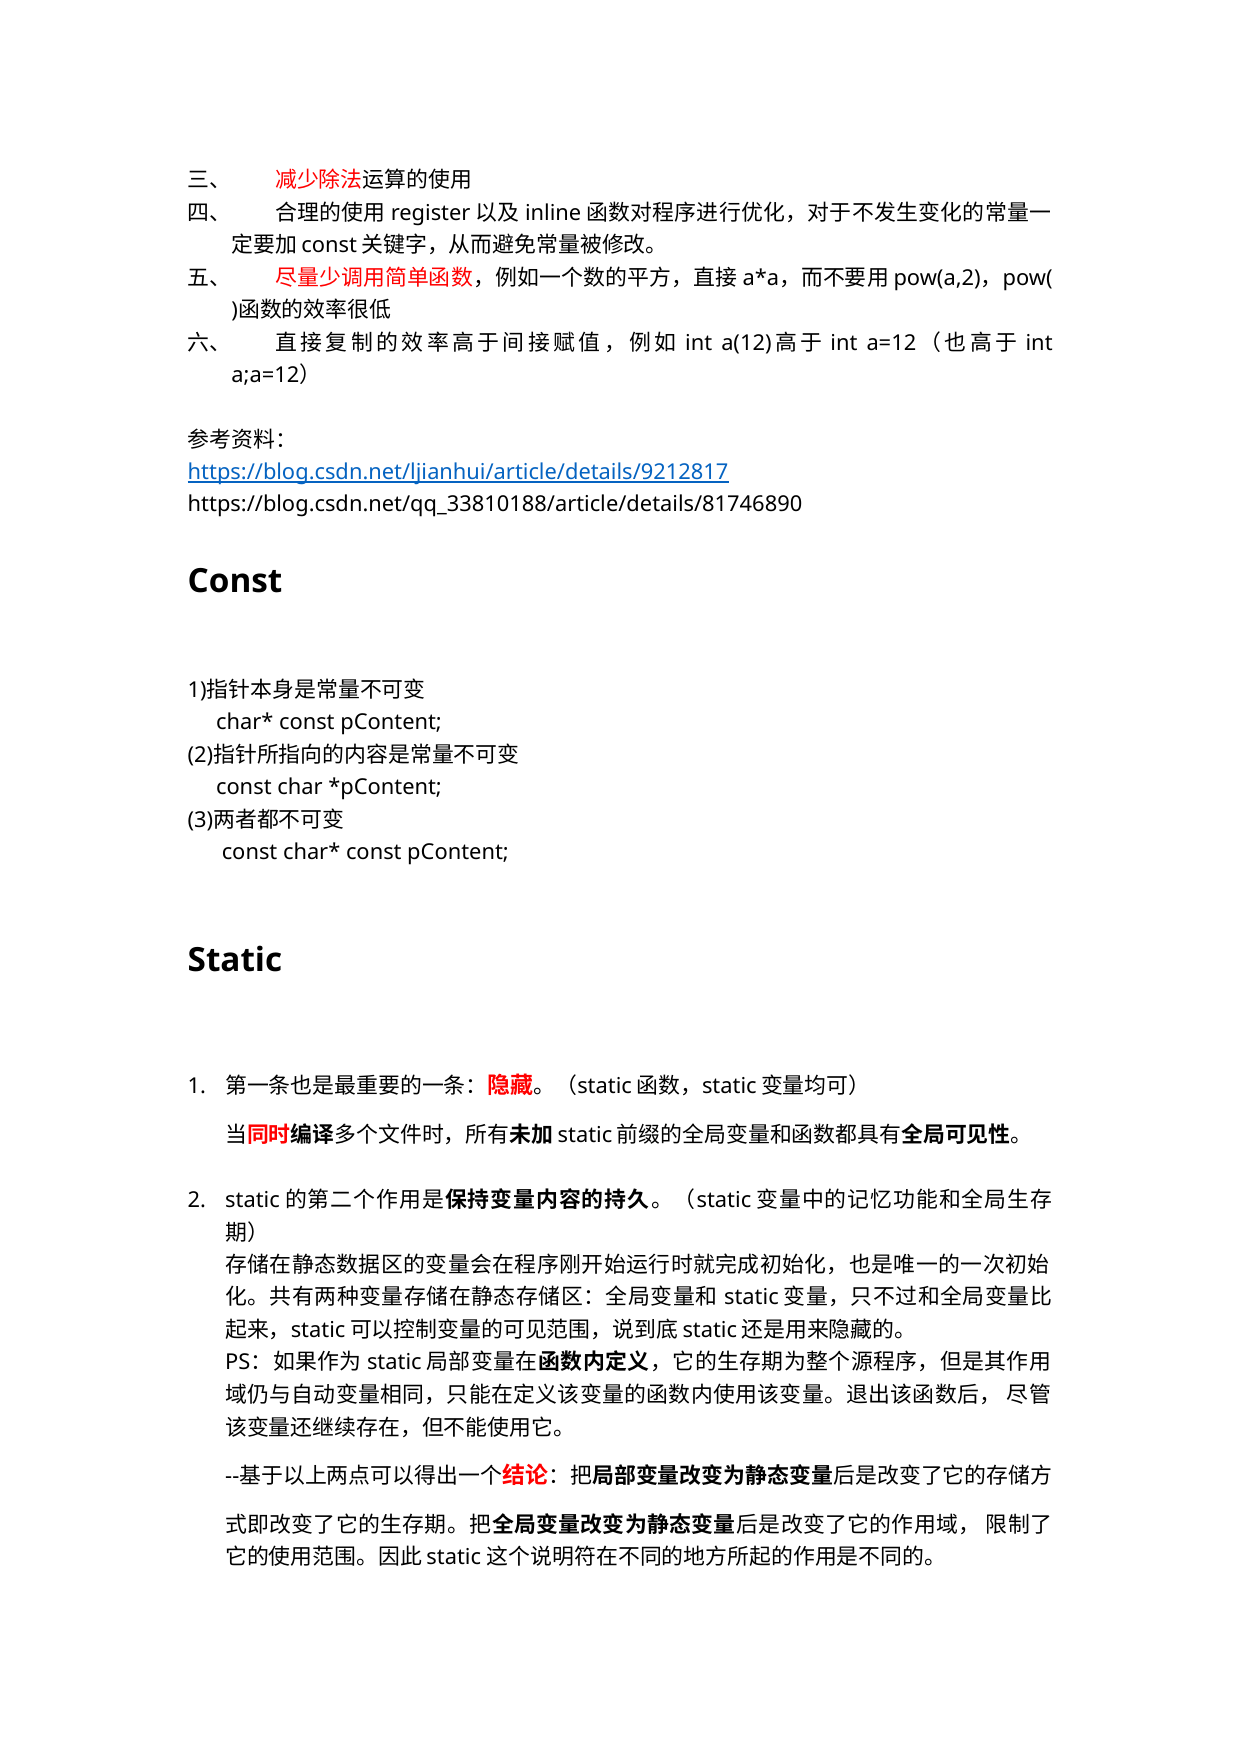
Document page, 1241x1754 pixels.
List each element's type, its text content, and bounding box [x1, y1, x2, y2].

list 直接复制的效率高于间接赋值，例如int a(12)高于int a=12（也高于int a;a=12） [187, 324, 1053, 389]
subtitle Const [187, 547, 1053, 612]
list 减少除法运算的使用 [187, 162, 1053, 194]
text (3)两者都不可变 [187, 802, 1053, 834]
list static的第二个作用是保持变量内容的持久。（static变量中的记忆功能和全局生存期） [187, 1182, 1053, 1247]
list 存储在静态数据区的变量会在程序刚开始运行时就完成初始化，也是唯一的一次初始化。共有两种变量存储在静态存储区：全局变量和static变量，只不过和全局变量比起来，static可以控制变量的可见范围，说到底static还是用来隐藏的。 [225, 1247, 1053, 1344]
list --基于以上两点可以得出一个结论：把局部变量改变为静态变量后是改变了它的存储方式即改变了它的生存期。把全局变量改变为静态变量后是改变了它的作用域， 限制了它的使用范围。因此static 这个说明符在不同的地方所起的作用是不同的。 [225, 1442, 1053, 1572]
text 1)指针本身是常量不可变 [187, 672, 1053, 704]
subtitle Static [187, 926, 1053, 991]
text 参考资料： [187, 422, 1053, 454]
list 合理的使用register以及 inline函数对程序进行优化，对于不发生变化的常量一定要加const关键字，从而避免常量被修改。 [187, 194, 1053, 259]
text https://blog.csdn.net/qq_33810188/article/details/81746890 [187, 487, 1053, 519]
list 尽量少调用简单函数，例如一个数的平方，直接 a*a，而不要用pow(a,2)，pow( )函数的效率很低 [187, 259, 1053, 324]
text const char *pContent; [187, 769, 1053, 802]
text char* const pContent; [187, 704, 1053, 737]
list PS：如果作为static局部变量在函数内定义，它的生存期为整个源程序，但是其作用域仍与自动变量相同，只能在定义该变量的函数内使用该变量。退出该函数后， 尽管该变量还继续存在，但不能使用它。 [225, 1344, 1053, 1442]
text https://blog.csdn.net/ljianhui/article/details/9212817 [187, 454, 1053, 487]
list 第一条也是最重要的一条：隐藏。（static函数，static变量均可） [187, 1052, 1053, 1117]
list 当同时编译多个文件时，所有未加static前缀的全局变量和函数都具有全局可见性。 [225, 1117, 1053, 1149]
text const char* const pContent; [187, 834, 1053, 867]
text (2)指针所指向的内容是常量不可变 [187, 737, 1053, 769]
